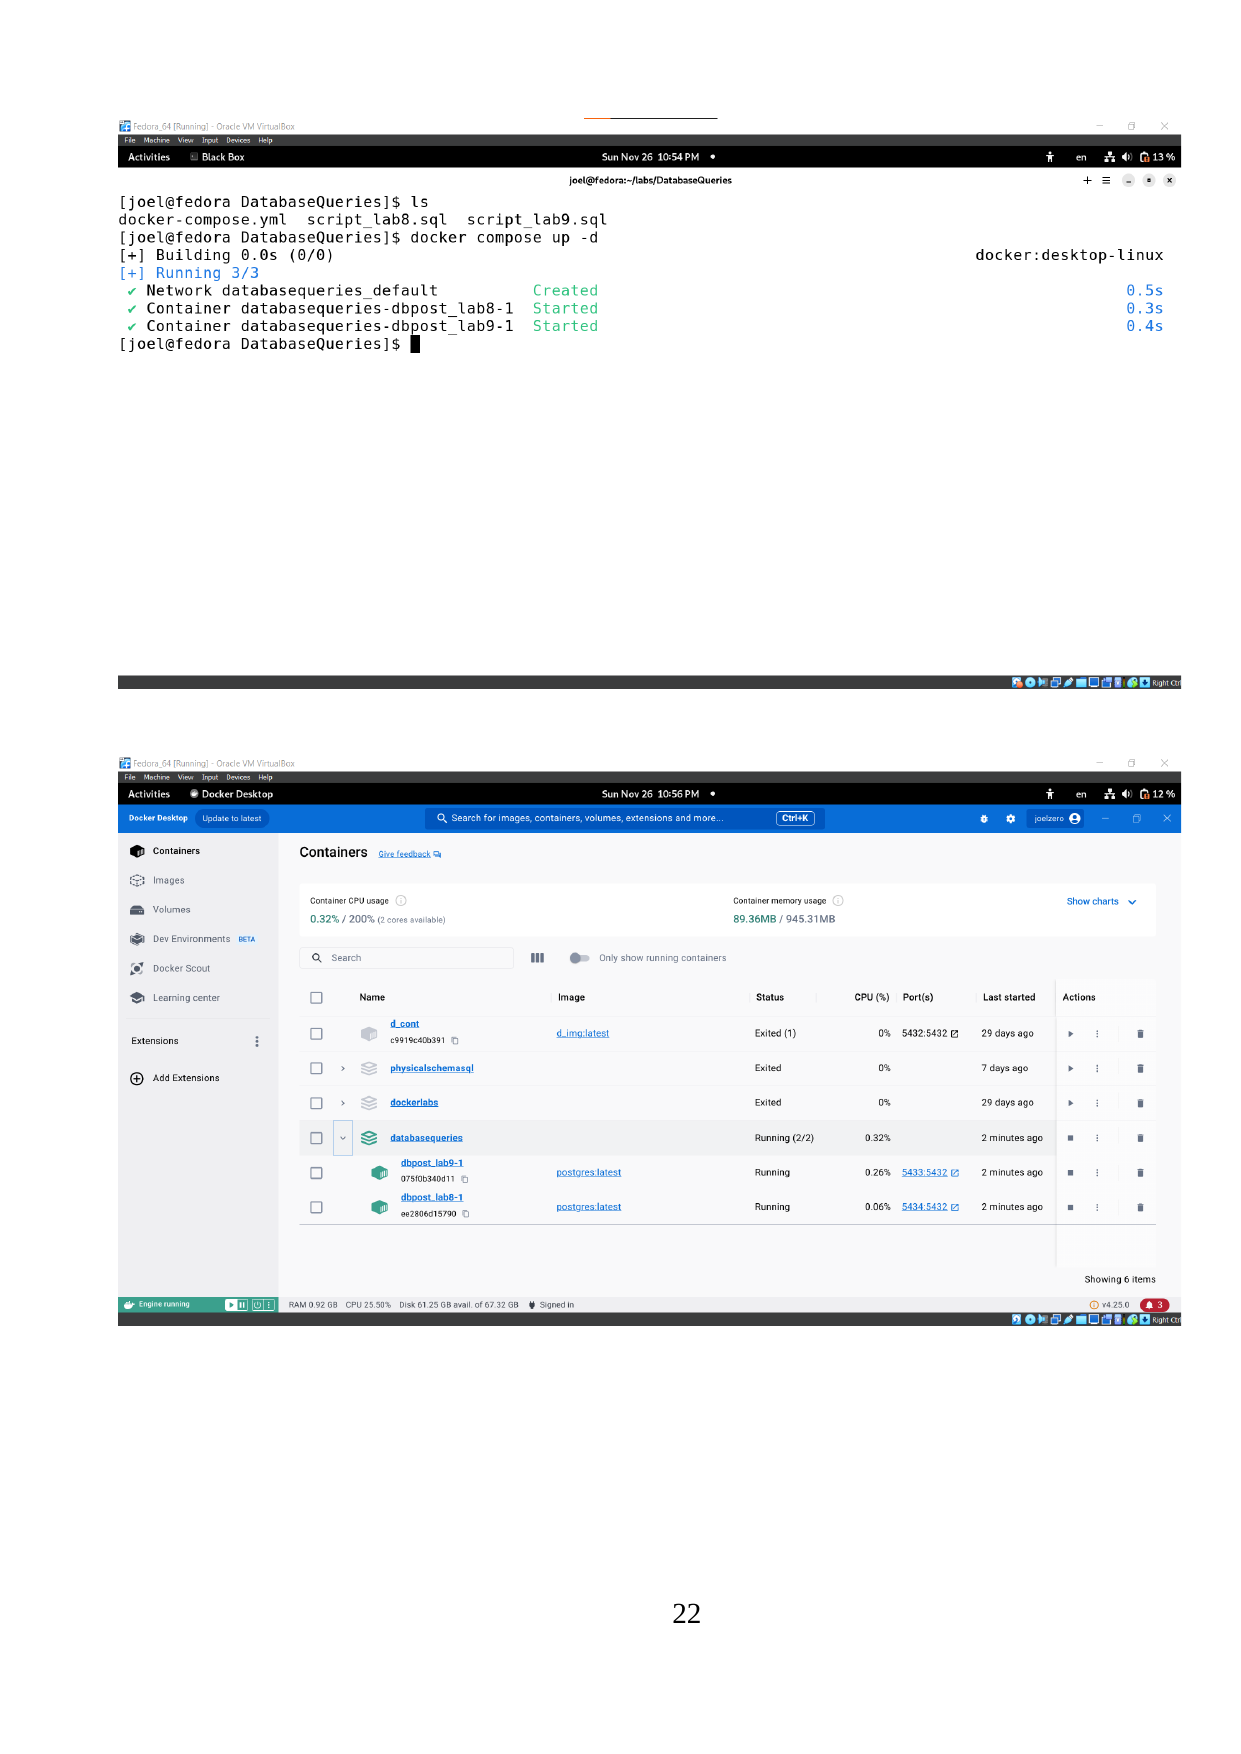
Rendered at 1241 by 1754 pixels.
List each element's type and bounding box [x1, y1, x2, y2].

picture [118, 755, 1182, 1326]
picture [118, 118, 1182, 689]
